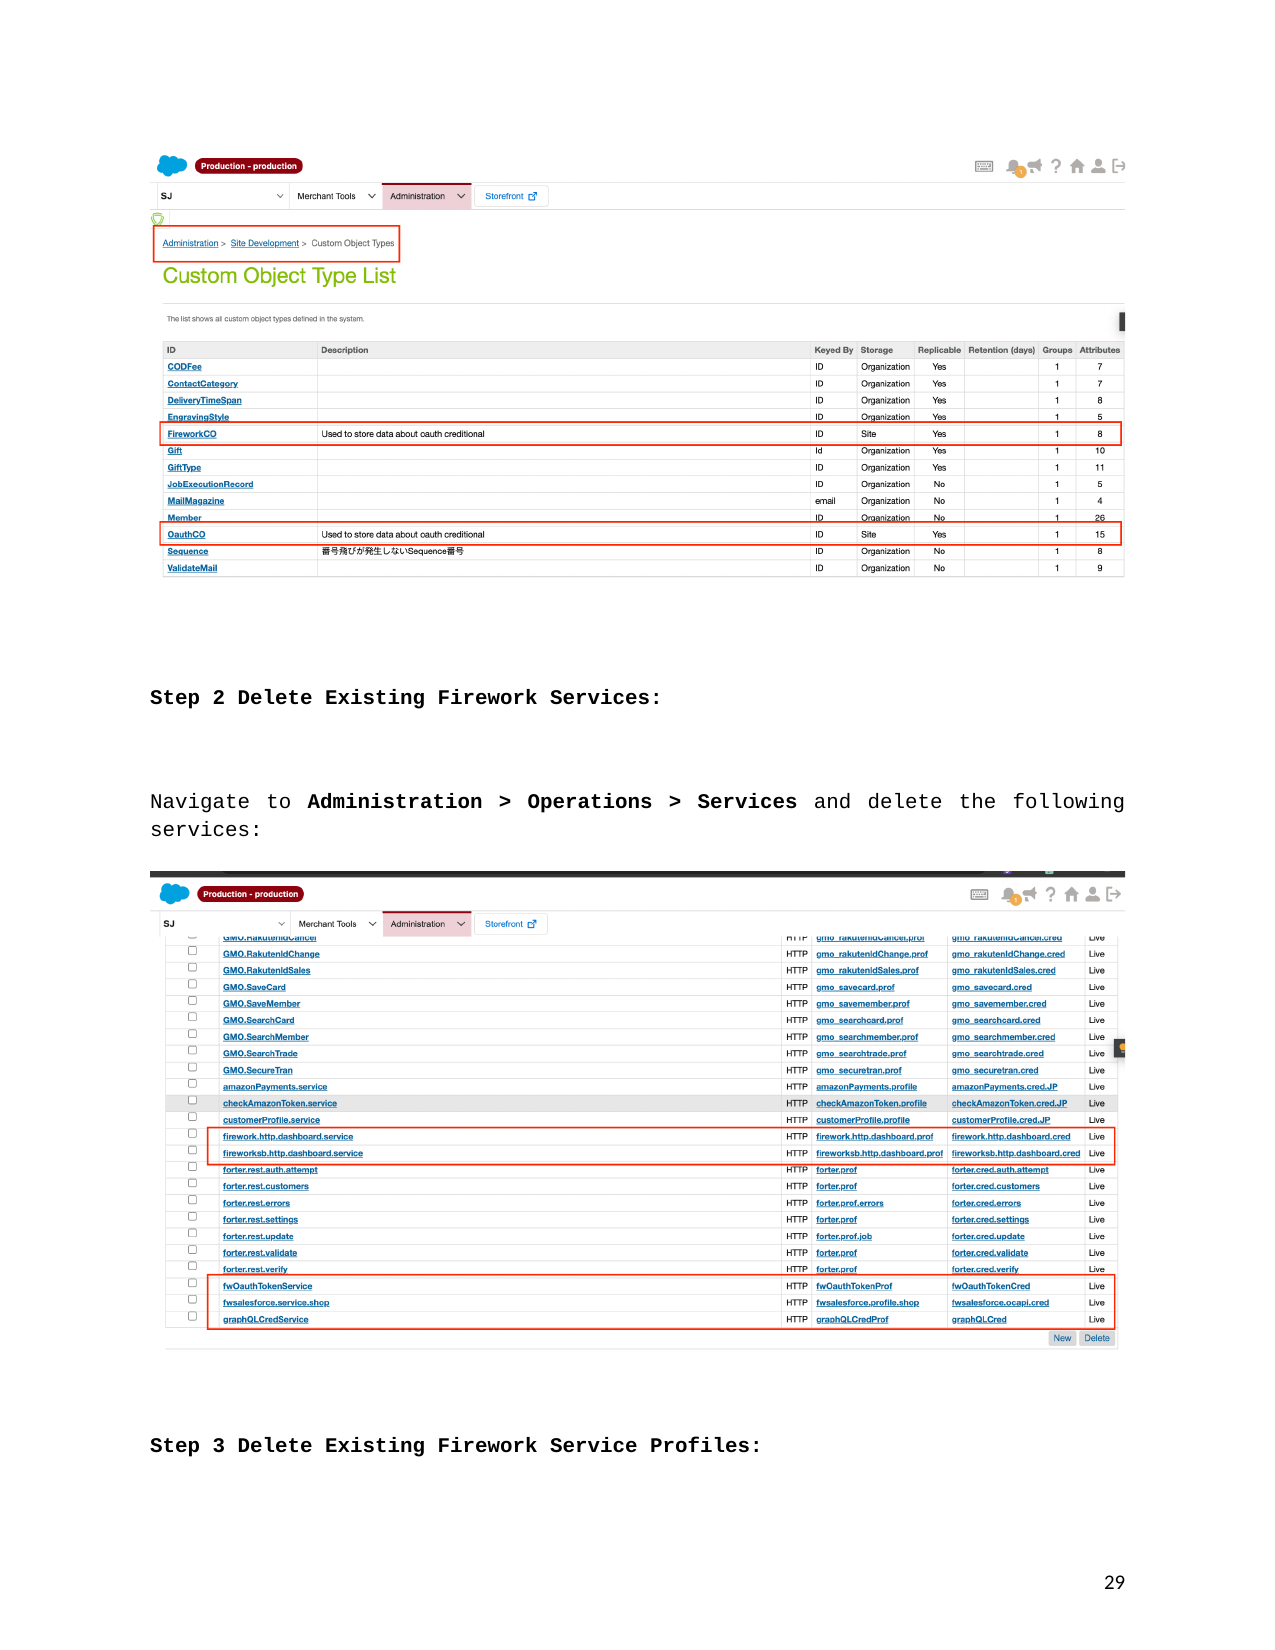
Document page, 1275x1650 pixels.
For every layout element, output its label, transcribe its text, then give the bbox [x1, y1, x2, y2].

text Step 3 Delete Existing Firework Service Profiles: [150, 1435, 1125, 1459]
picture [150, 150, 1125, 607]
picture [150, 871, 1125, 1355]
text Step 2 Delete Existing Firework Services: [150, 687, 1125, 711]
text Navigate to Administration > Operations > Services and delete the following services: [150, 792, 1125, 842]
